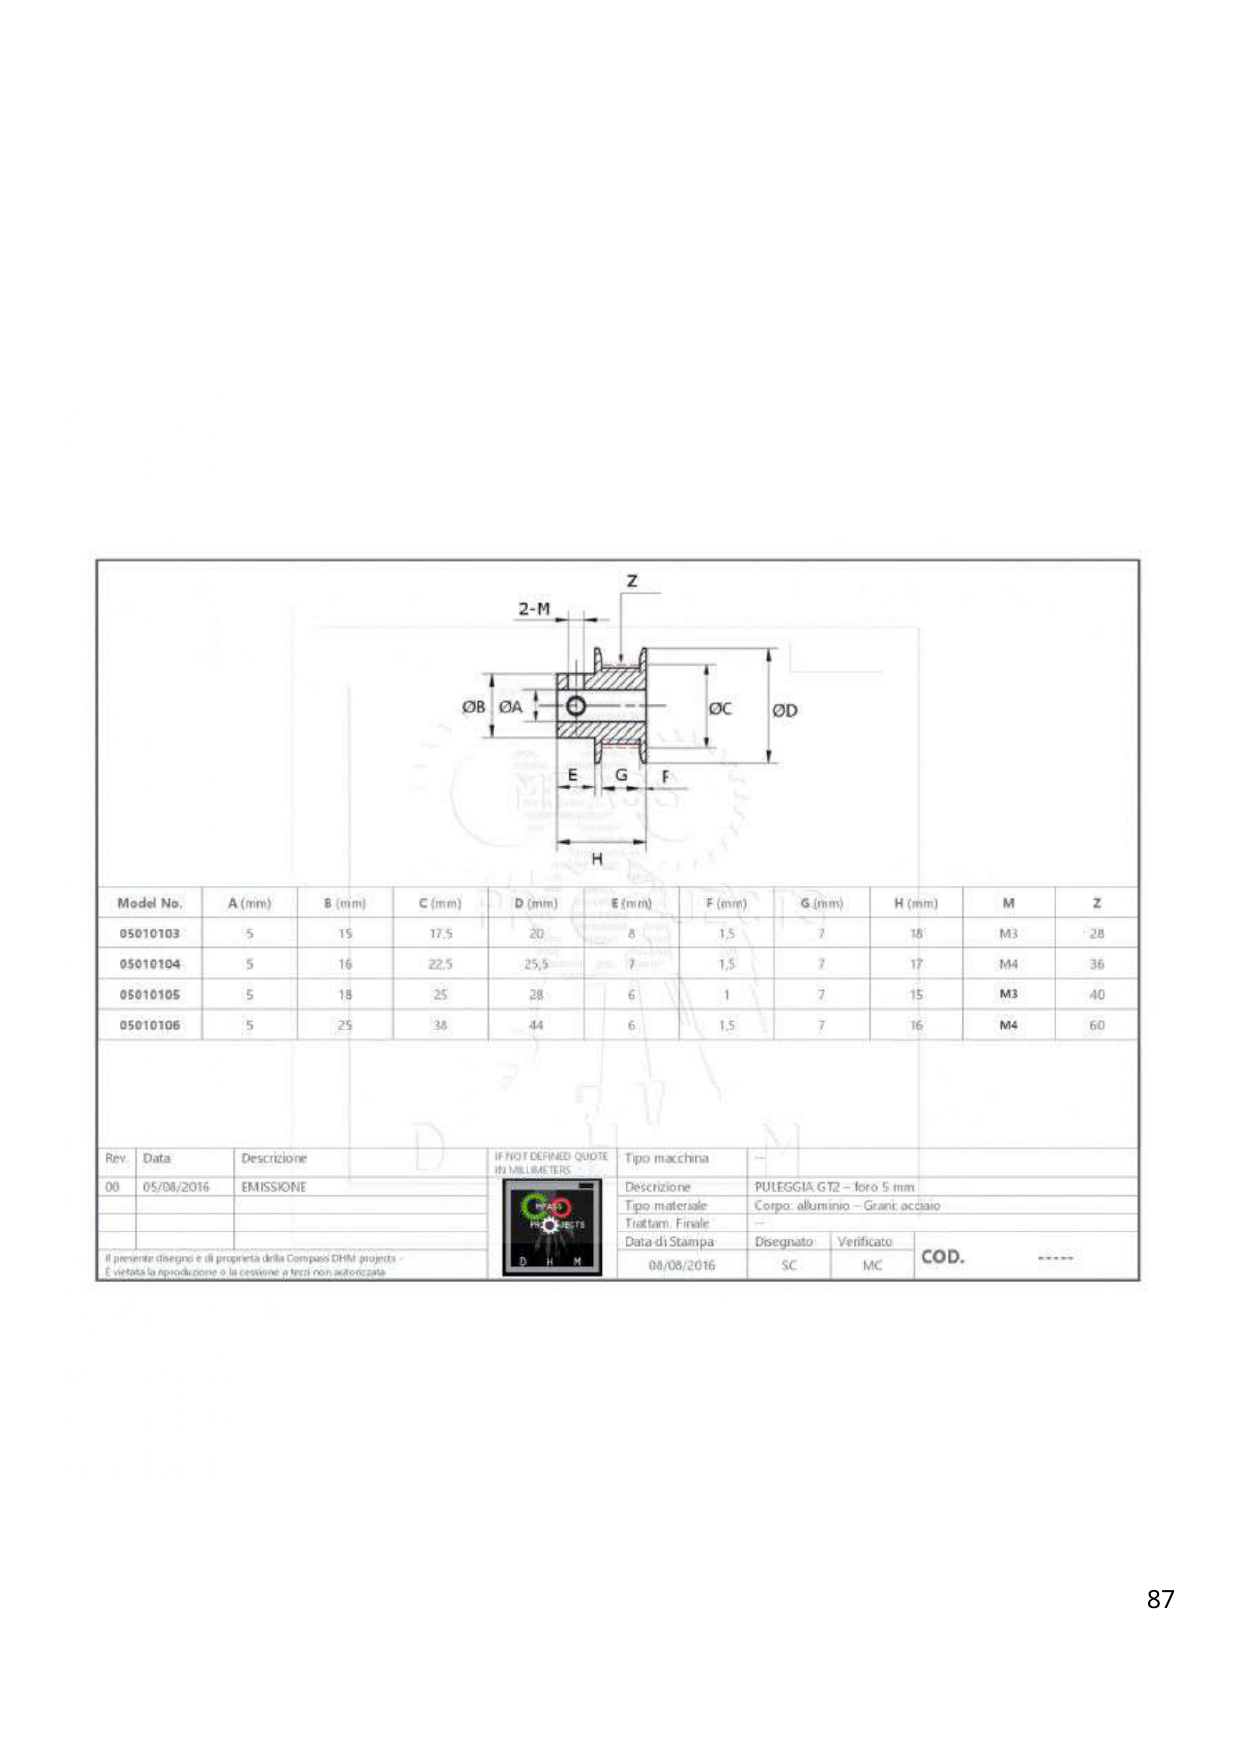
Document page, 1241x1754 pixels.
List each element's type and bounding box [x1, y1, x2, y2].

picture [65, 142, 1171, 1583]
